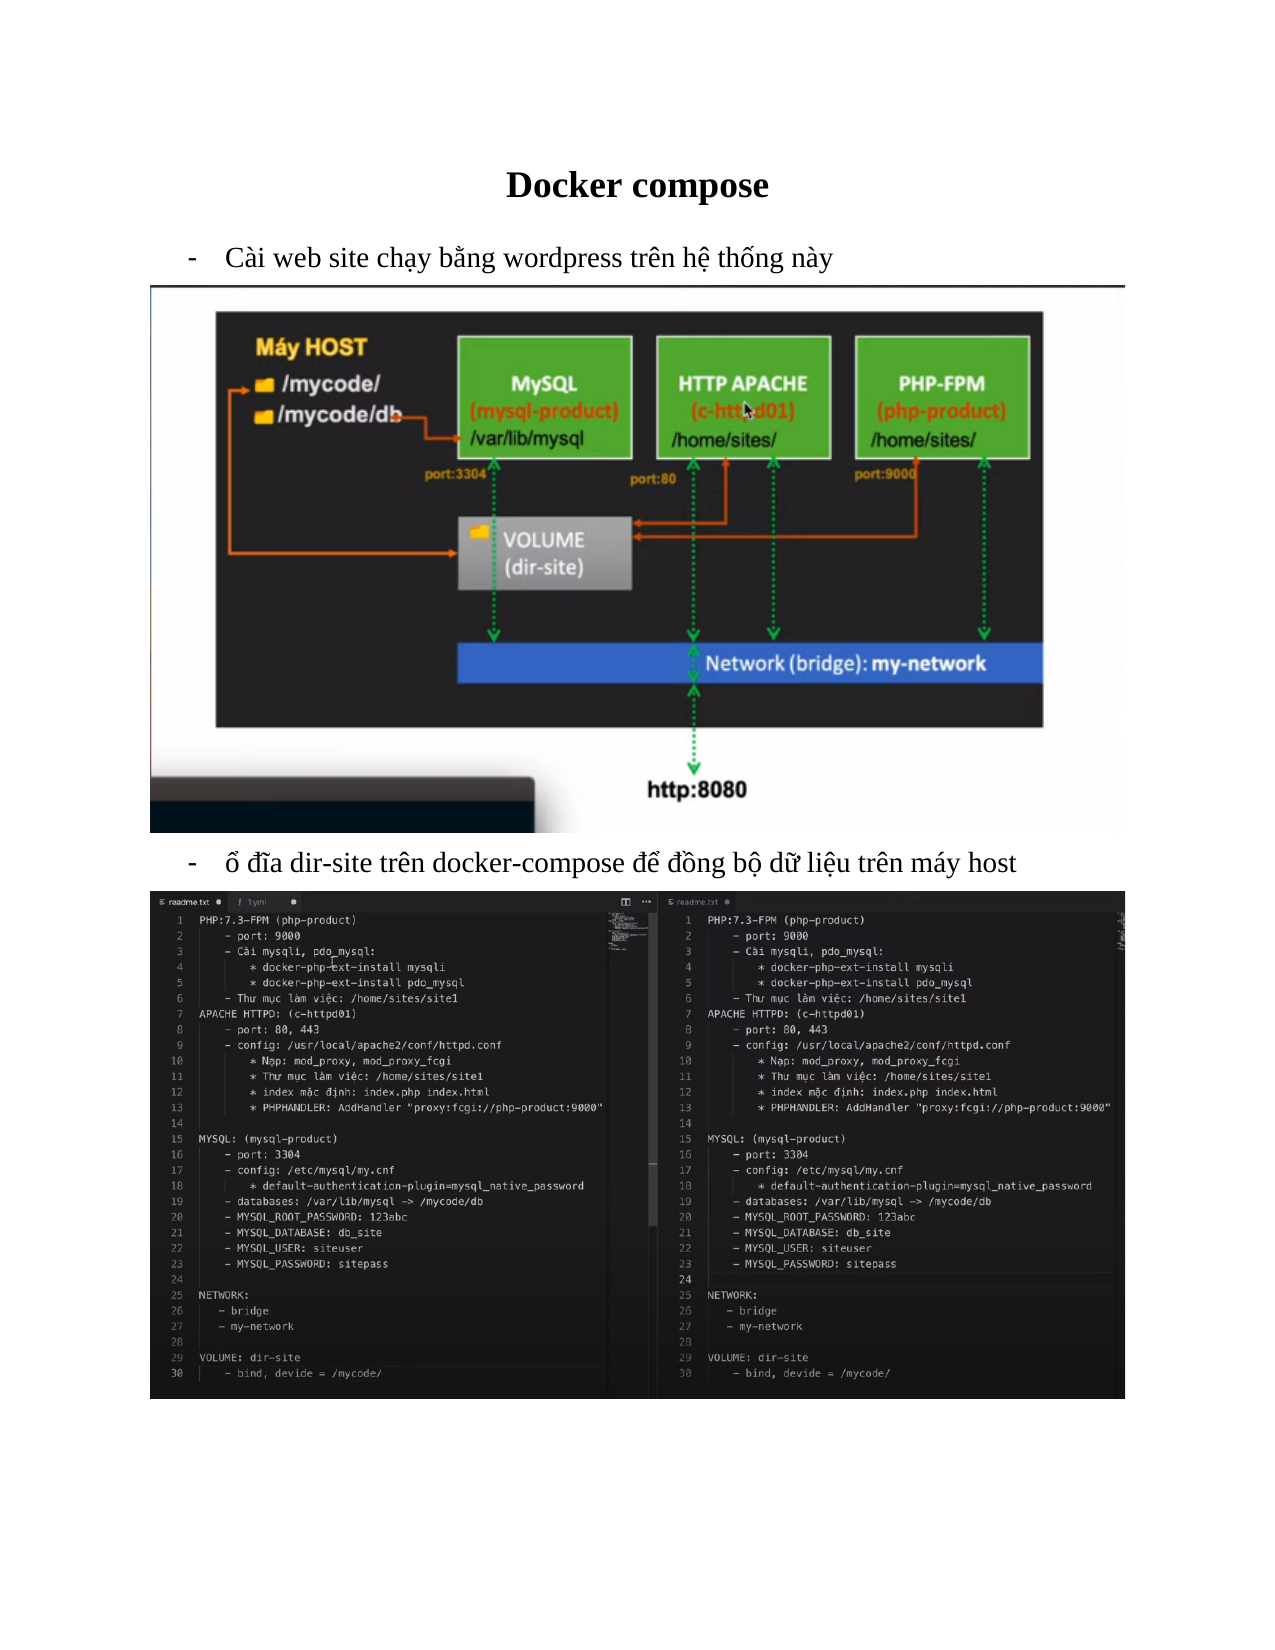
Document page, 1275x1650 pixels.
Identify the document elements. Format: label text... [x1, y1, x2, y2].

subtitle Docker compose [150, 162, 1125, 206]
list ổ đĩa dir-site trên docker-compose để đồng bộ dữ liệu trên máy host [187, 845, 1125, 879]
list Cài web site chạy bằng wordpress trên hệ thống này [187, 240, 1125, 273]
picture [150, 285, 1125, 833]
picture [150, 891, 1125, 1399]
